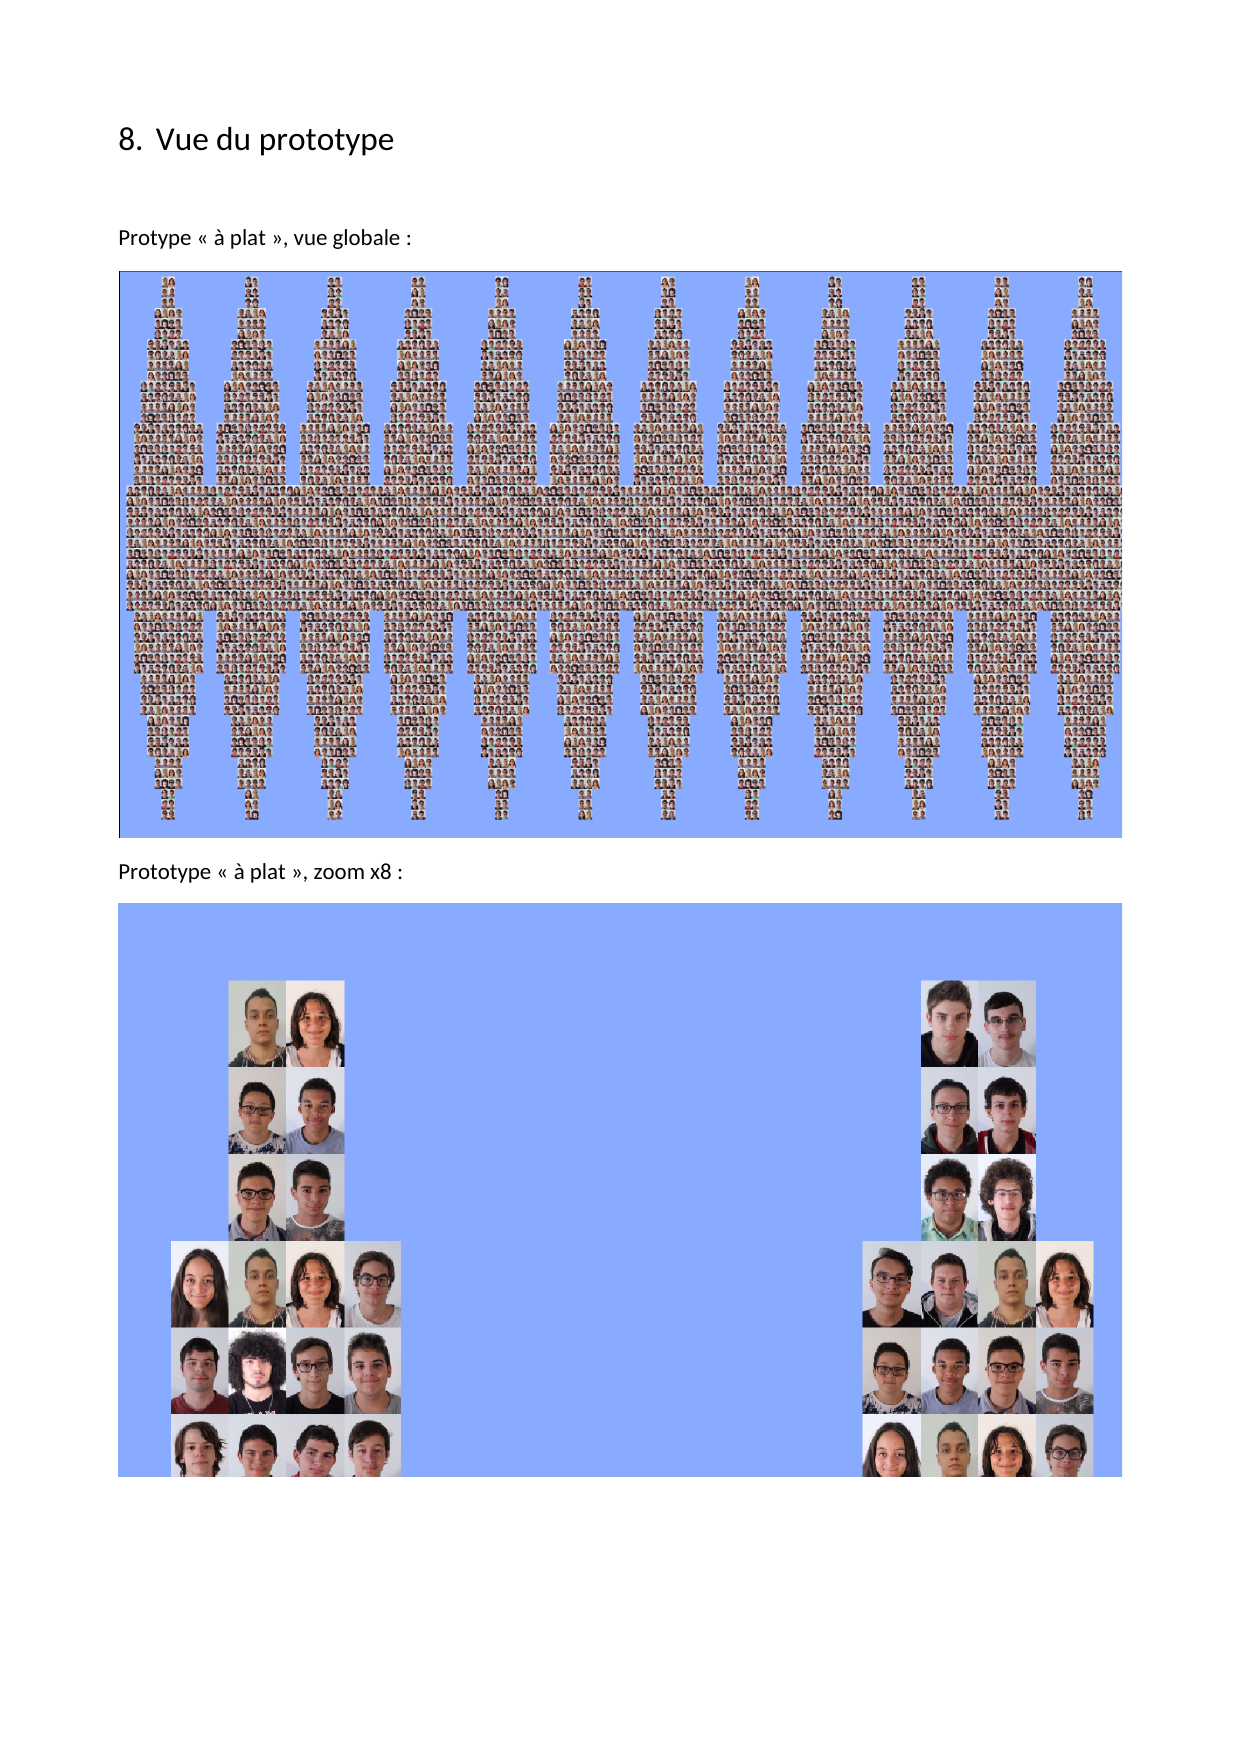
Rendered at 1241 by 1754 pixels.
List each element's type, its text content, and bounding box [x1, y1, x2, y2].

text Vue du prototype [118, 118, 1122, 159]
text Prototype « à plat », zoom x8 : [118, 857, 1122, 885]
picture [118, 269, 1123, 838]
picture [118, 903, 1123, 1477]
text Protype « à plat », vue globale : [118, 223, 1122, 251]
